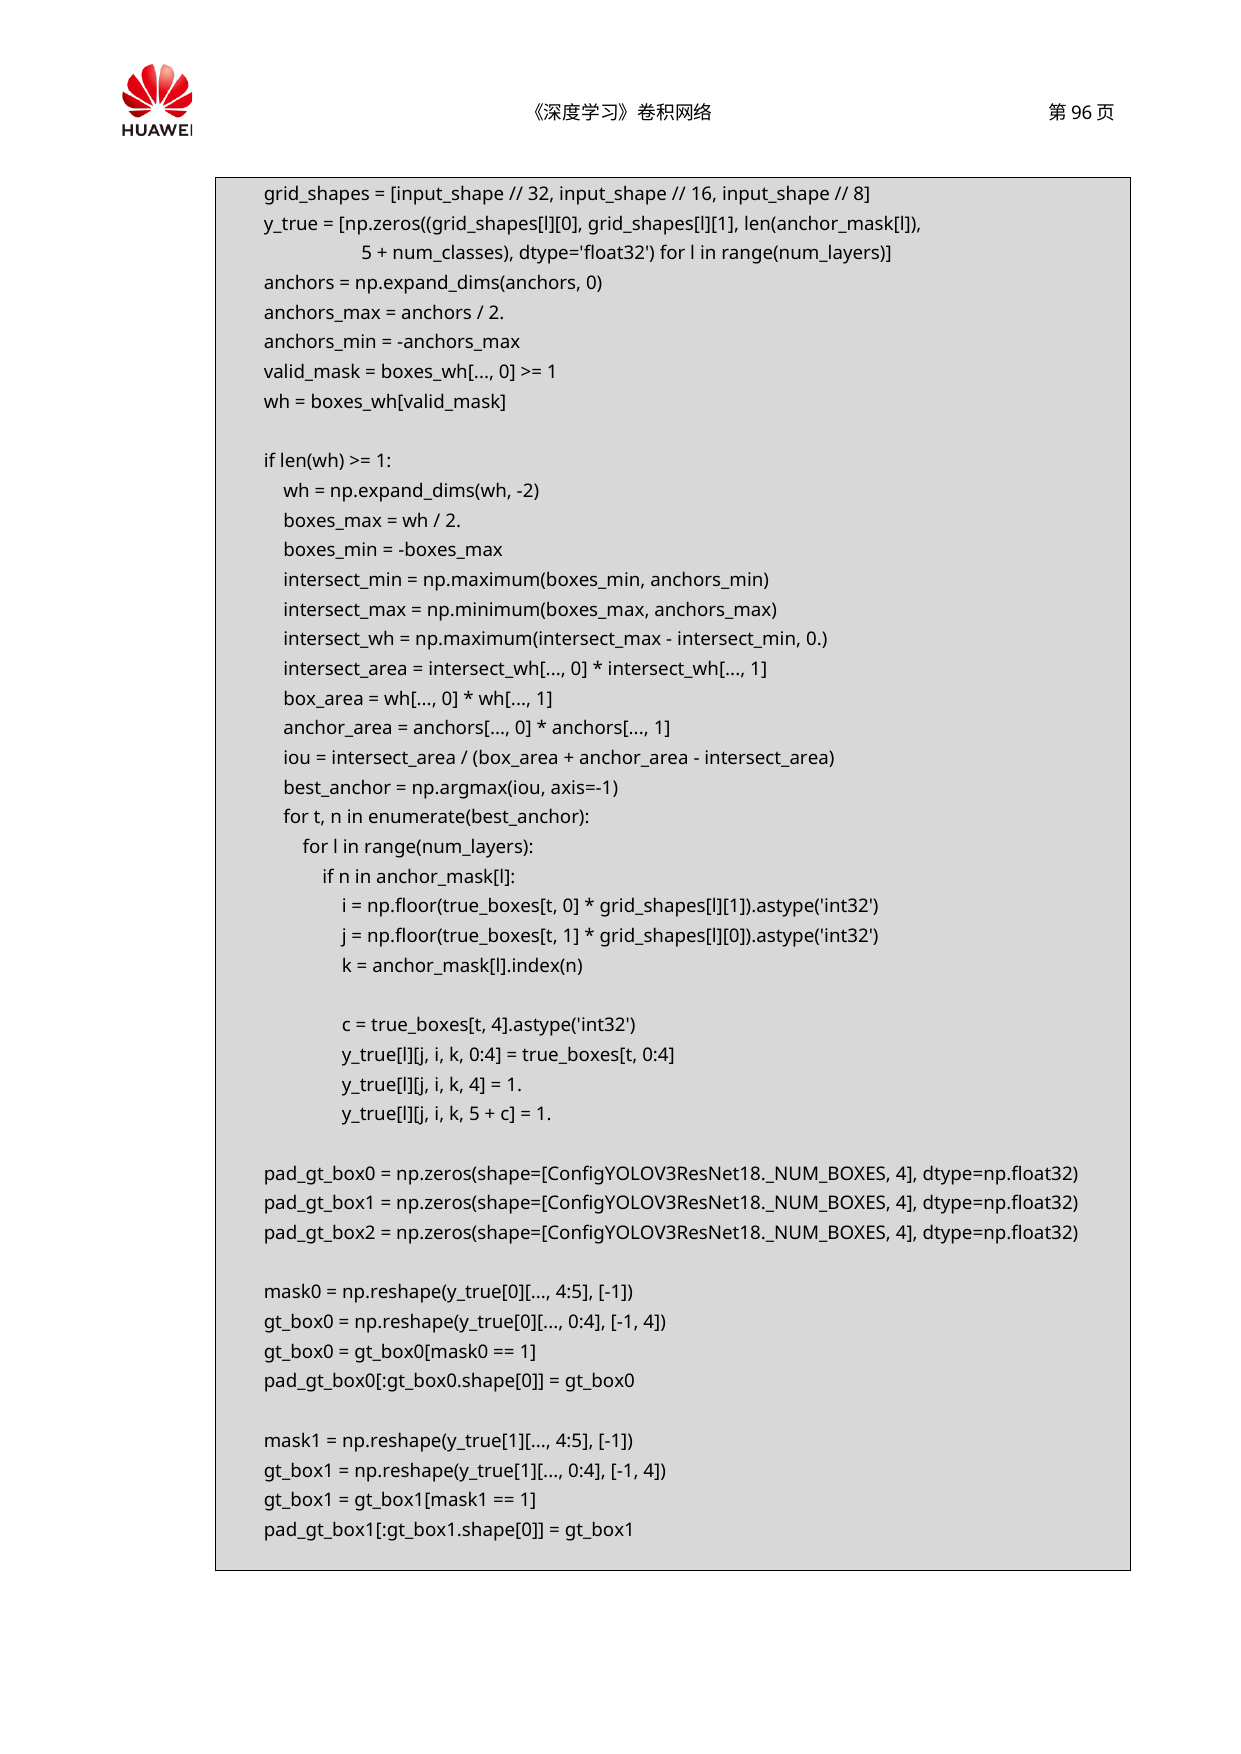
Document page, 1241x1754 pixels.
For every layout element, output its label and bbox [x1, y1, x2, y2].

picture [122, 64, 193, 136]
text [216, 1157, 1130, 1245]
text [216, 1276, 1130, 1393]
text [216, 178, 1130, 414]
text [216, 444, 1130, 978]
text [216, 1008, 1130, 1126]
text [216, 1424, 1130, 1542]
